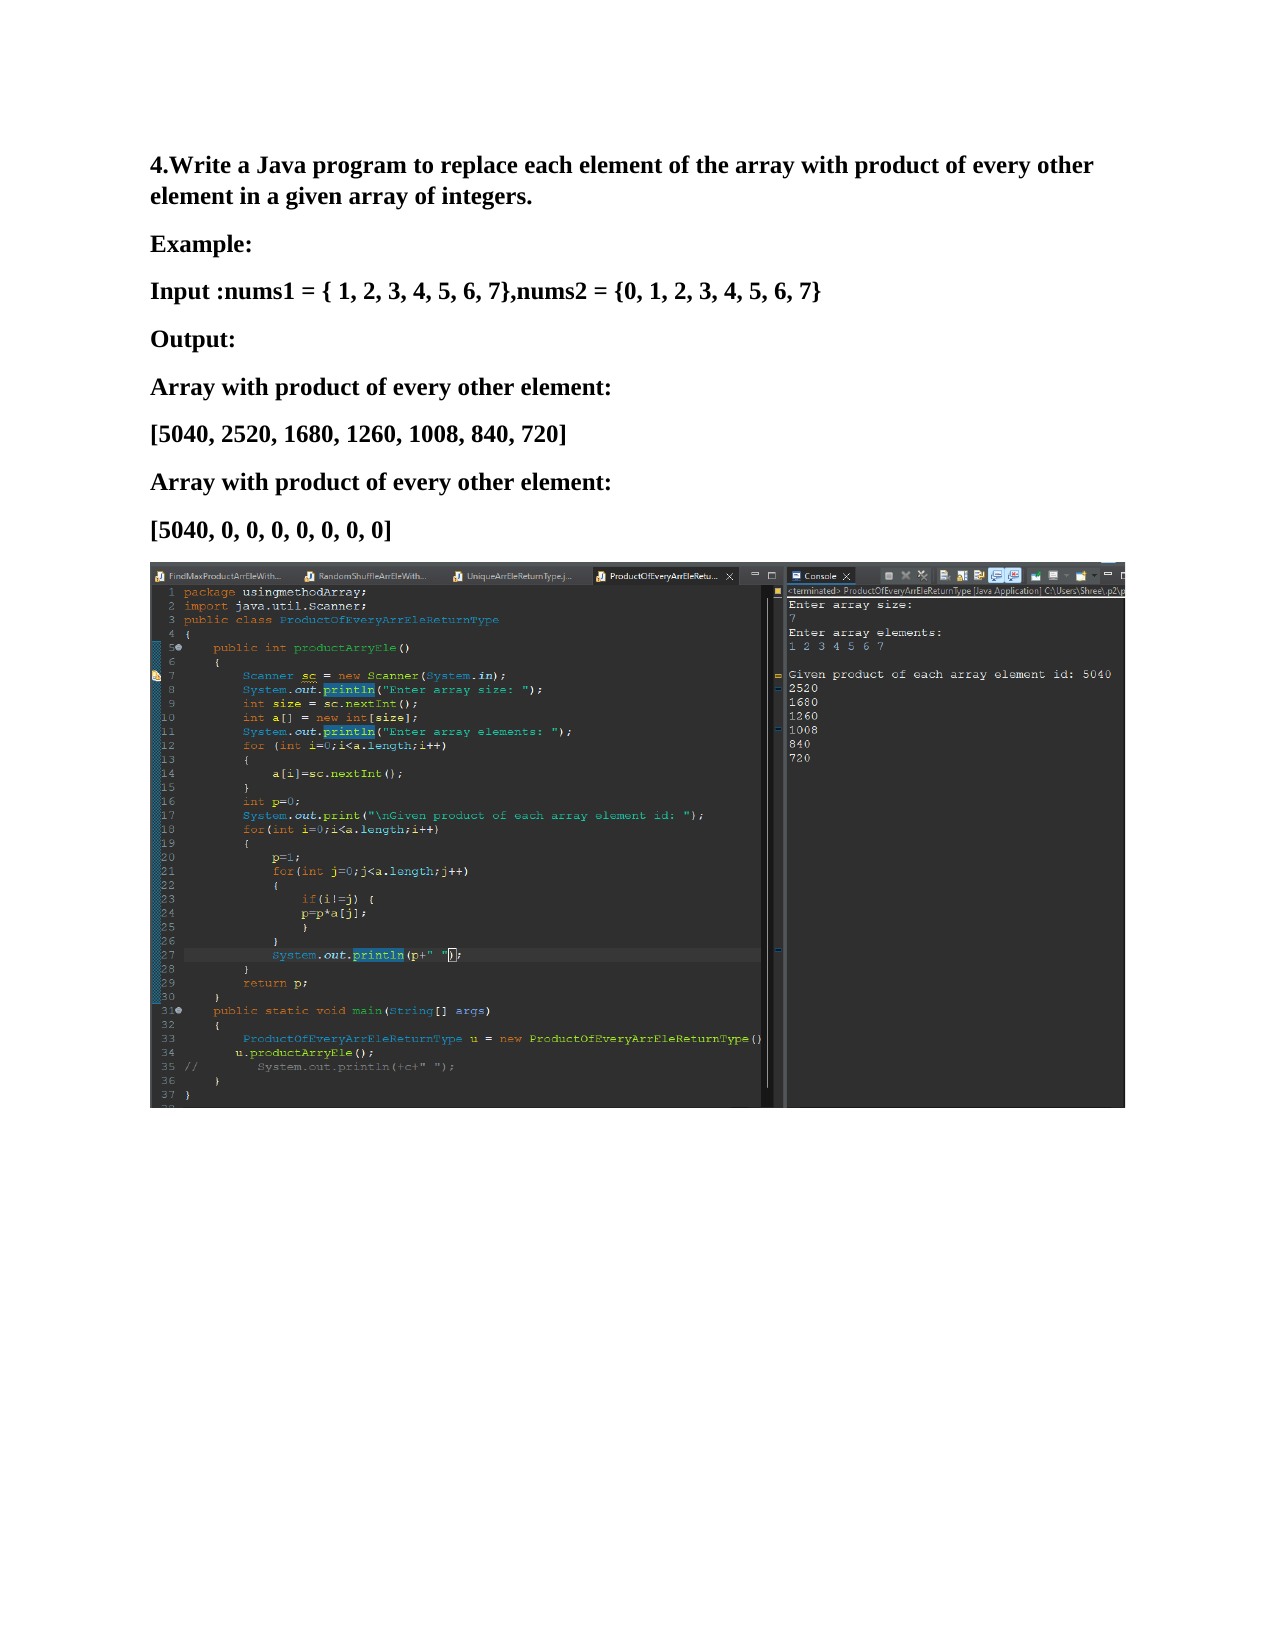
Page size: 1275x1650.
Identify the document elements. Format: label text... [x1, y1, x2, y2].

text [5040, 2520, 1680, 1260, 1008, 840, 720] [150, 419, 1125, 448]
text Input :nums1 = { 1, 2, 3, 4, 5, 6, 7},nums2 = {0, 1, 2, 3, 4, 5, 6, 7} [150, 276, 1125, 305]
text Array with product of every other element: [150, 467, 1125, 496]
picture [150, 562, 1125, 1108]
text Array with product of every other element: [150, 372, 1125, 401]
text Example: [150, 229, 1125, 257]
text [5040, 0, 0, 0, 0, 0, 0, 0] [150, 515, 1125, 544]
text 4.Write a Java program to replace each element of the array with product of every other element in a given array of integers. [150, 150, 1125, 210]
text Output: [150, 324, 1125, 353]
